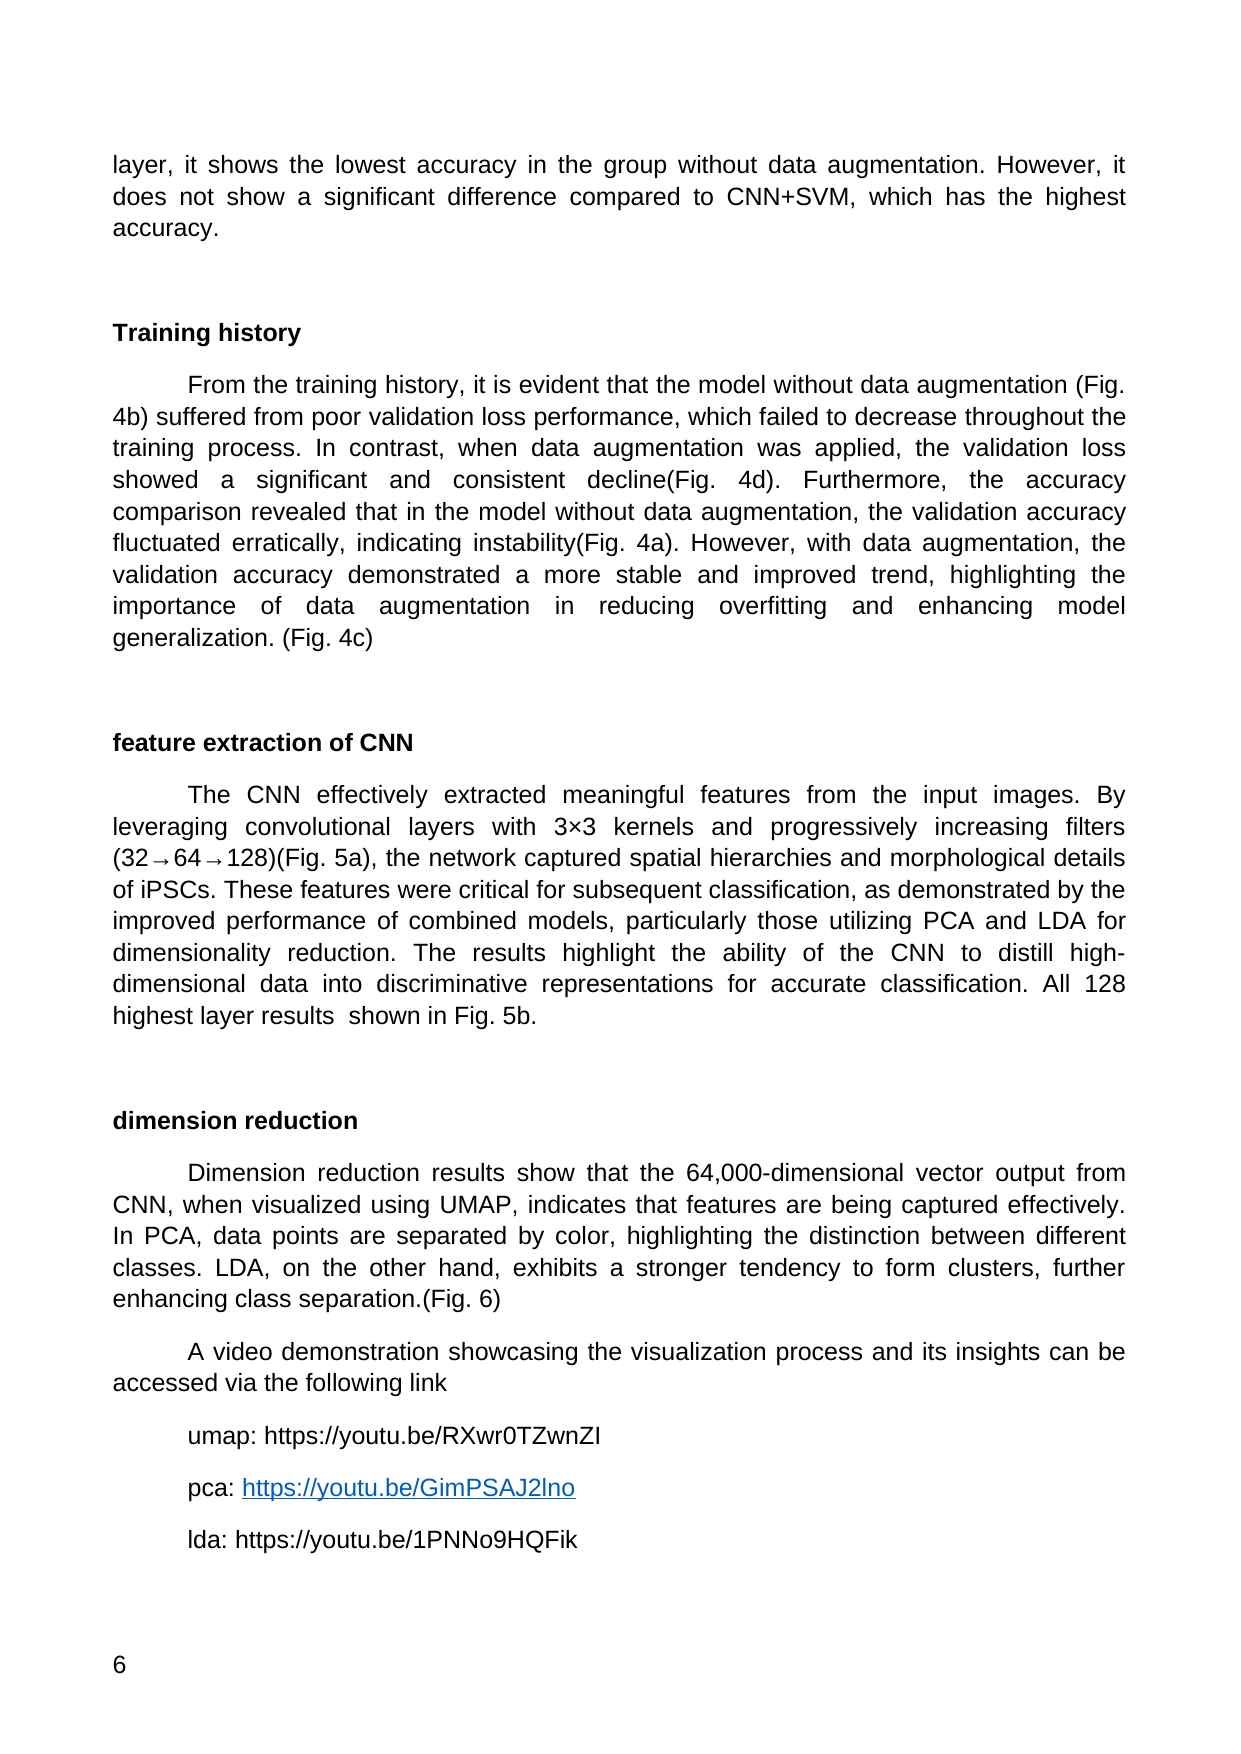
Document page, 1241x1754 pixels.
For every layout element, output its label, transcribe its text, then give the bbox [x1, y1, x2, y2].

text umap: https://youtu.be/RXwr0TZwnZI [112, 1421, 1128, 1449]
text lda: https://youtu.be/1PNNo9HQFik [112, 1526, 1128, 1554]
text dimension reduction [112, 1106, 1128, 1134]
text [112, 150, 1128, 242]
text feature extraction of CNN [112, 728, 1128, 756]
text A video demonstration showcasing the visualization process and its insights can be accessed via the following link [112, 1337, 1128, 1397]
text Dimension reduction results show that the 64,000-dimensional vector output from CNN, when visualized using UMAP, indicates that features are being captured effectively. In PCA, data points are separated by color, highlighting the distinction between different classes. LDA, on the other hand, exhibits a stronger tendency to form clusters, further enhancing class separation.(Fig. 6) [112, 1158, 1128, 1313]
text From the training history, it is evident that the model without data augmentation (Fig. 4b) suffered from poor validation loss performance, which failed to decrease throughout the training process. In contrast, when data augmentation was applied, the validation loss showed a significant and consistent decline(Fig. 4d). Furthermore, the accuracy comparison revealed that in the model without data augmentation, the validation accuracy fluctuated erratically, indicating instability(Fig. 4a). However, with data augmentation, the validation accuracy demonstrated a more stable and improved trend, highlighting the importance of data augmentation in reducing overfitting and enhancing model generalization. (Fig. 4c) [112, 370, 1128, 652]
text pca: https://youtu.be/GimPSAJ2lno [112, 1473, 1128, 1502]
text Training history [112, 318, 1128, 347]
text The CNN effectively extracted meaningful features from the input images. By leveraging convolutional layers with 3×3 kernels and progressively increasing filters (32→64→128)(Fig. 5a), the network captured spatial hierarchies and morphological details of iPSCs. These features were critical for subsequent classification, as demonstrated by the improved performance of combined models, particularly those utilizing PCA and LDA for dimensionality reduction. The results highlight the ability of the CNN to distill high-dimensional data into discriminative representations for accurate classification. All 128 highest layer results shown in Fig. 5b. [112, 780, 1128, 1030]
